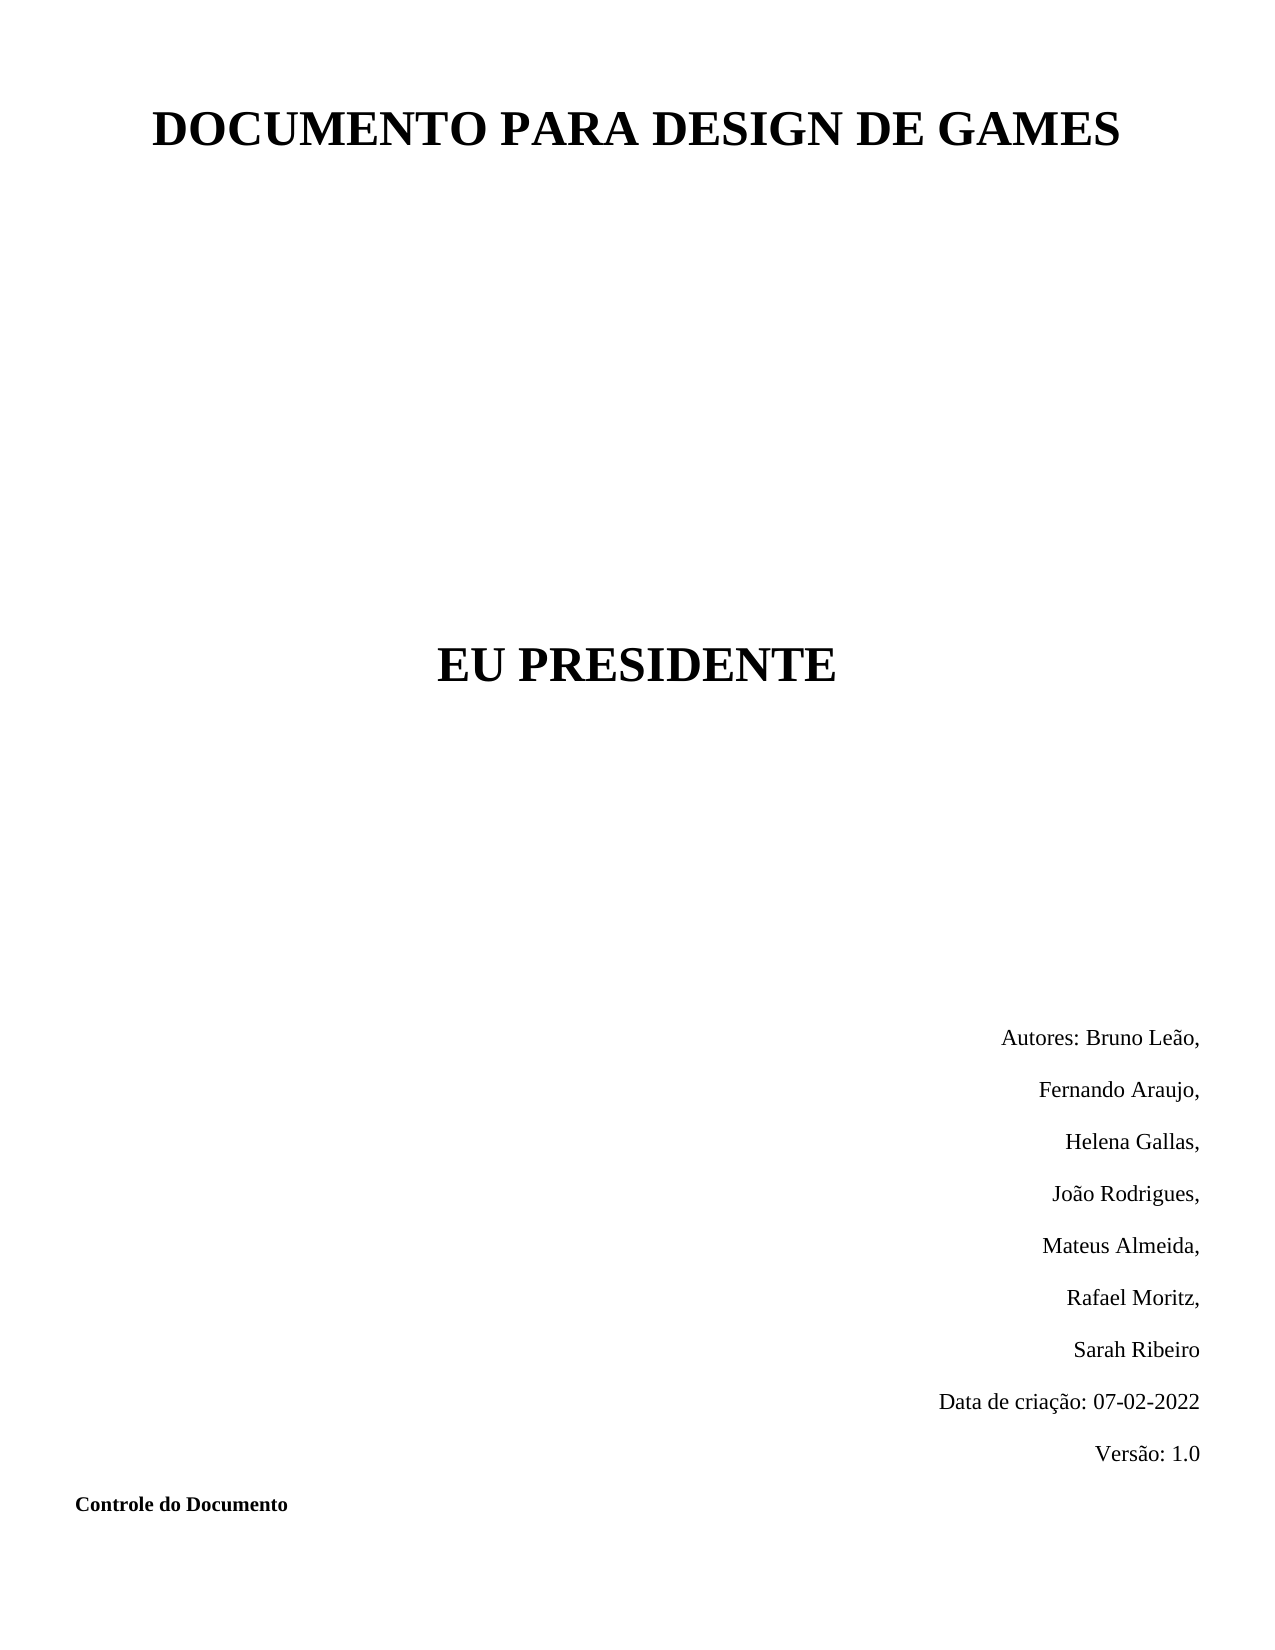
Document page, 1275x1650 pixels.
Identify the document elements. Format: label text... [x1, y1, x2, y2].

text Mateus Almeida, [75, 1232, 1200, 1259]
text Fernando Araujo, [75, 1076, 1200, 1103]
text DOCUMENTO PARA DESIGN DE GAMES [149, 99, 1125, 156]
text EU PRESIDENTE [75, 634, 1200, 692]
text Sarah Ribeiro [75, 1336, 1200, 1363]
text Rafael Moritz, [75, 1284, 1200, 1311]
text Versão: 1.0 [225, 1440, 1200, 1467]
text Helena Gallas, [75, 1128, 1200, 1155]
text João Rodrigues, [75, 1180, 1200, 1207]
text Autores: Bruno Leão, [75, 1024, 1200, 1051]
text Data de criação: 07-02-2022 [225, 1388, 1200, 1414]
text Controle do Documento [75, 1492, 1200, 1516]
